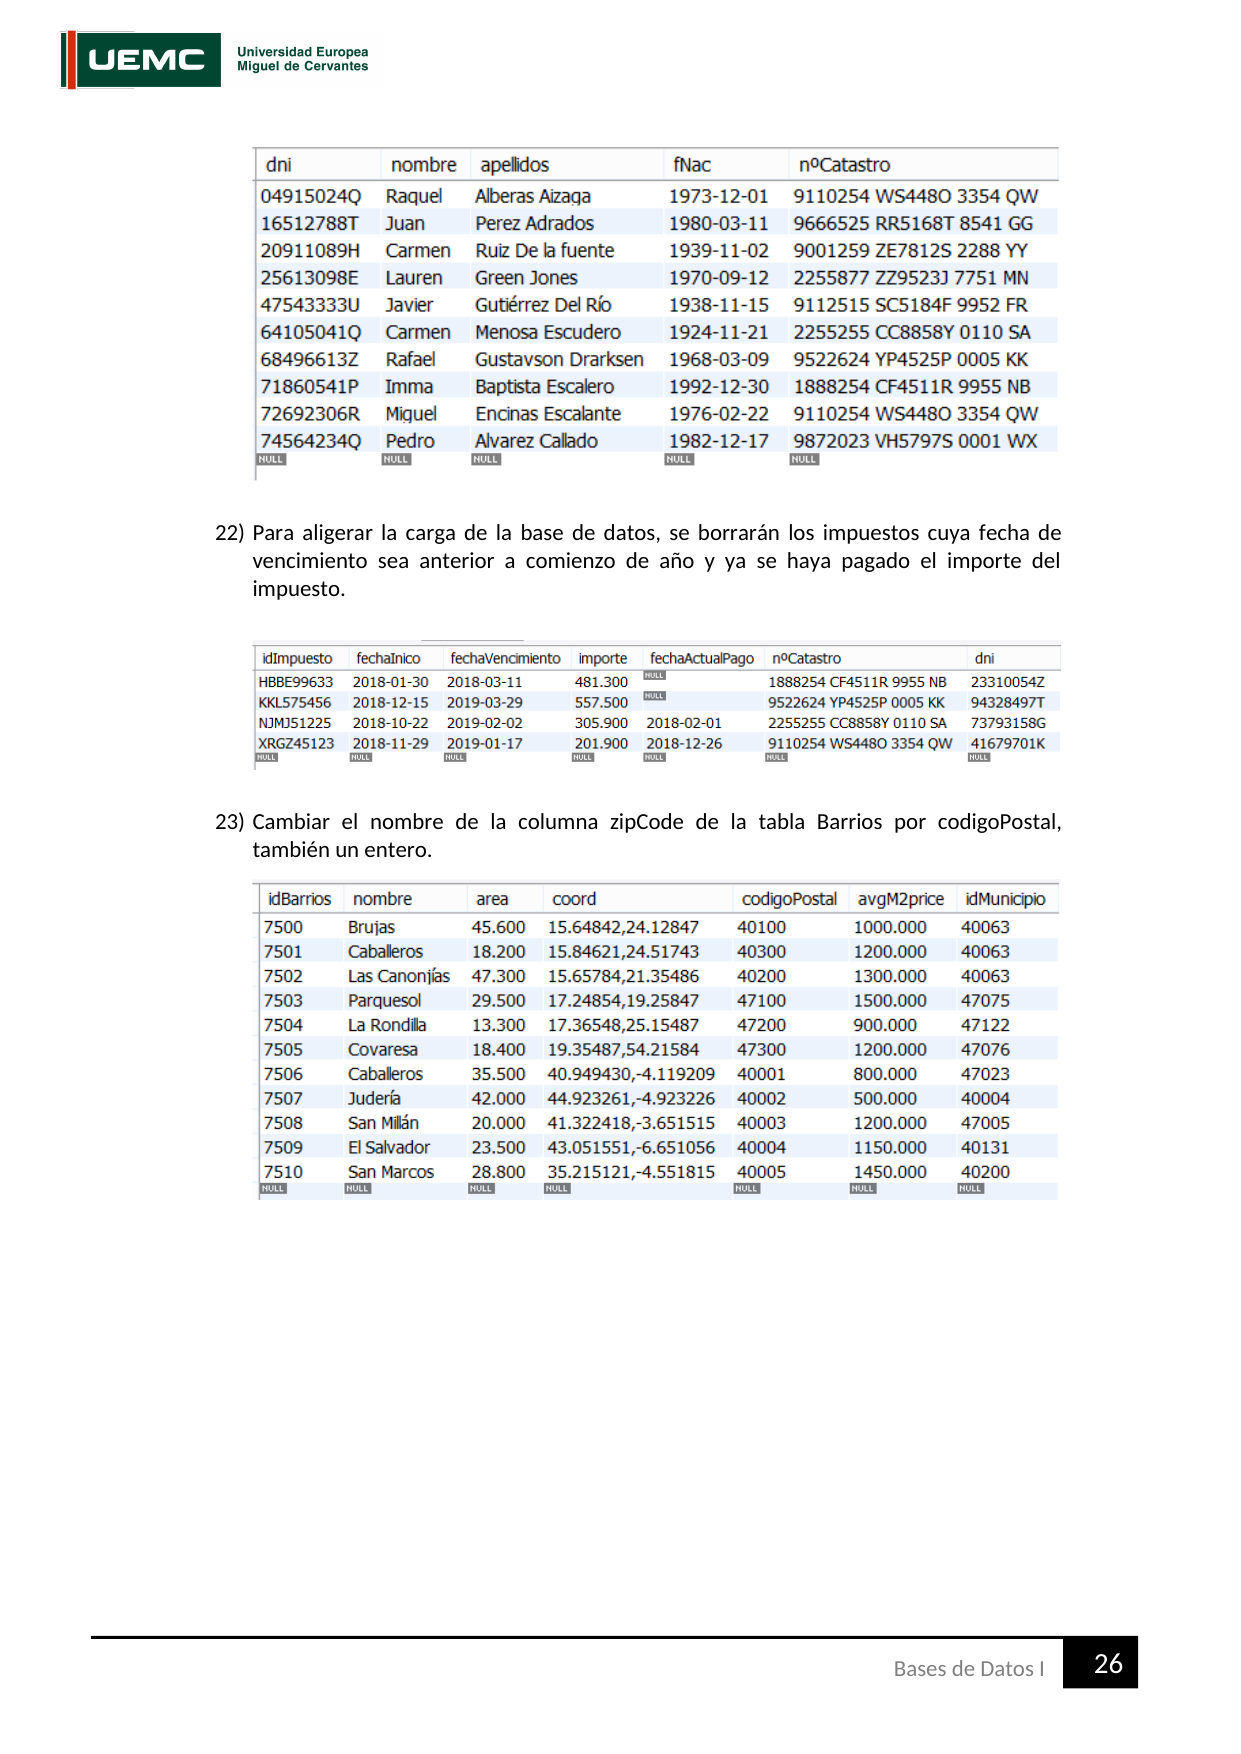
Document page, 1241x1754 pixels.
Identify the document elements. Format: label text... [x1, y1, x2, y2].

picture [252, 879, 1062, 1200]
list Para aligerar la carga de la base de datos, se borrarán los impuestos cuya fecha de vencimiento sea anterior a comienzo de año y ya se haya pagado el importe del impuesto. [215, 518, 1063, 602]
picture [252, 640, 1062, 770]
list Cambiar el nombre de la columna zipCode de la tabla Barrios por codigoPostal, también un entero. [215, 807, 1063, 863]
picture [252, 147, 1062, 481]
picture [59, 29, 384, 91]
